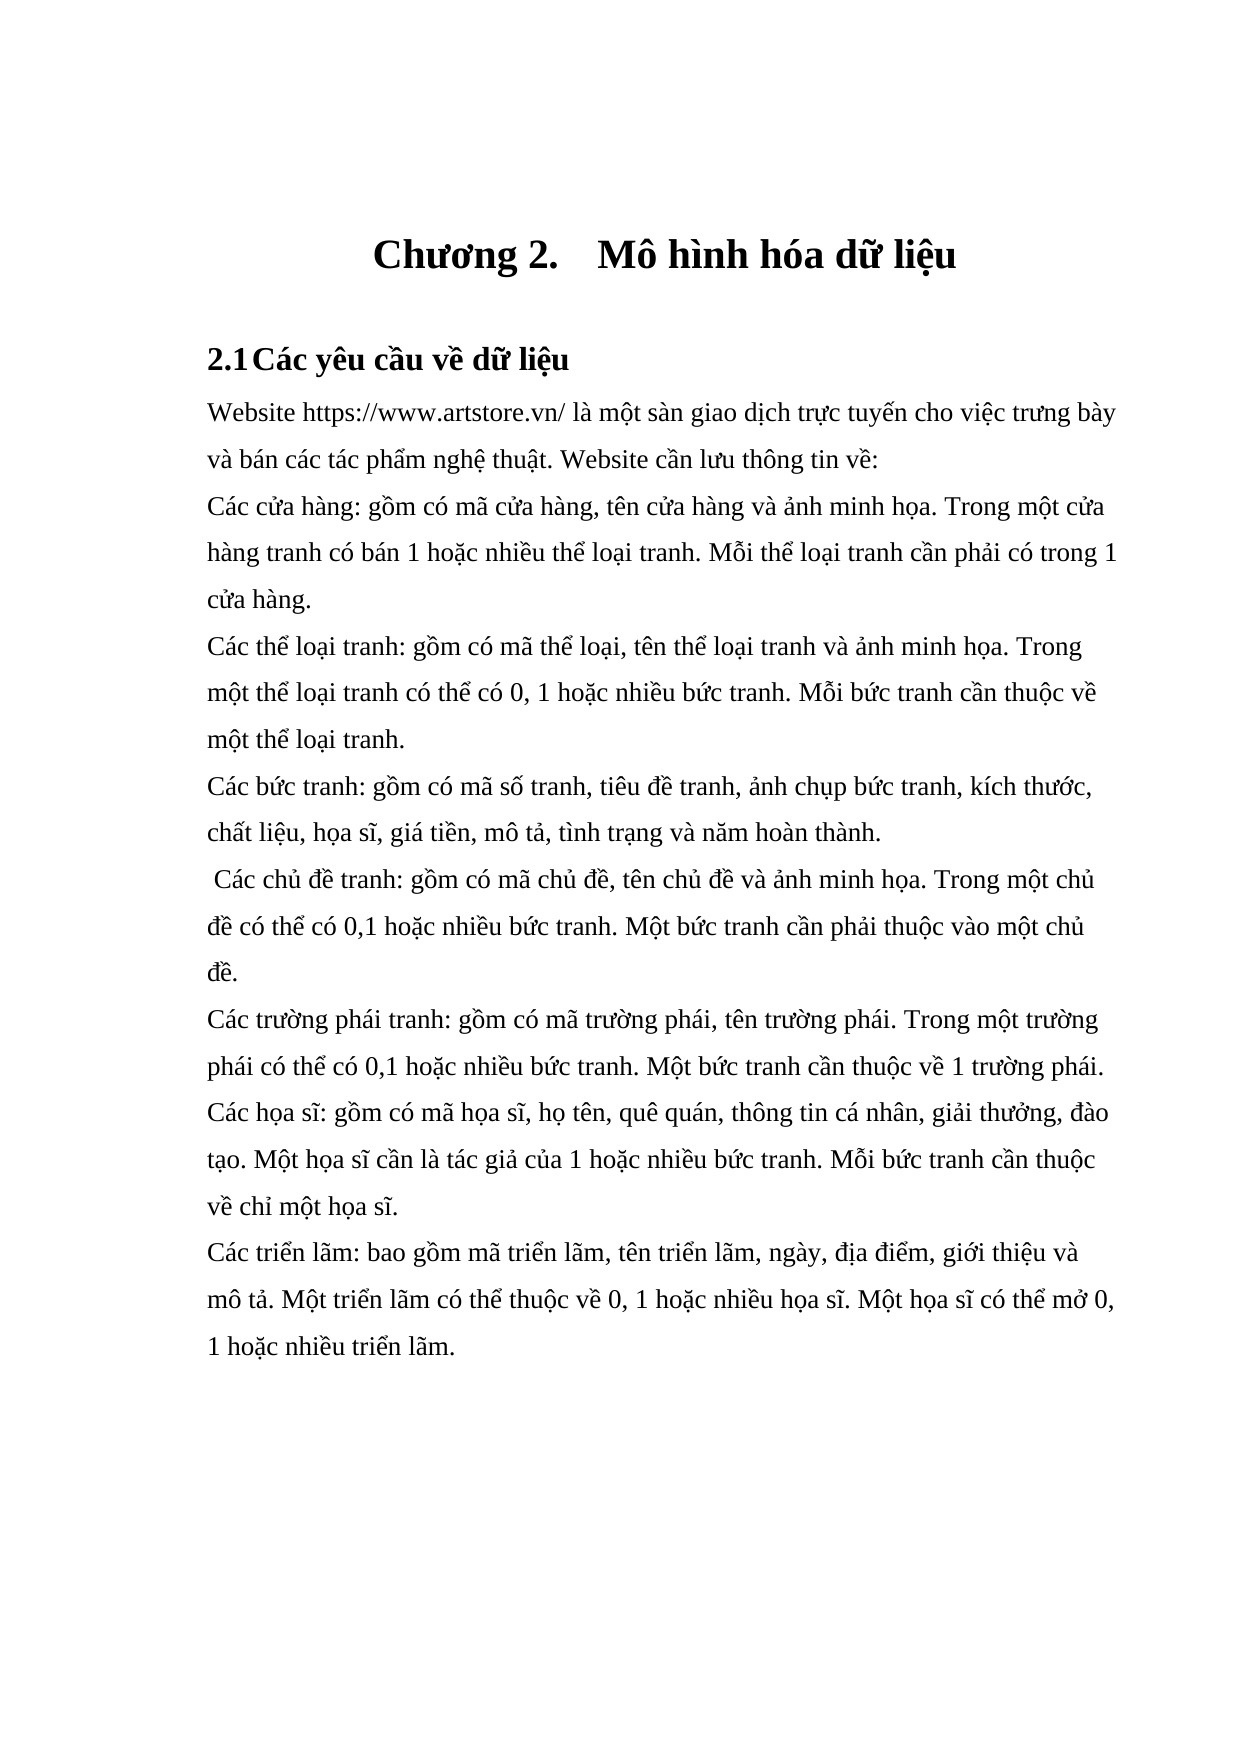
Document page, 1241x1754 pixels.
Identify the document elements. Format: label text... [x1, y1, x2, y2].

list Các yêu cầu về dữ liệu [207, 339, 1196, 377]
text Website https://www.artstore.vn/ là một sàn giao dịch trực tuyến cho việc trưng bày và bán các tác phẩm nghệ thuật. Website cần lưu thông tin về: [207, 396, 1119, 474]
text Các bức tranh: gồm có mã số tranh, tiêu đề tranh, ảnh chụp bức tranh, kích thước, chất liệu, họa sĩ, giá tiền, mô tả, tình trạng và năm hoàn thành. [207, 770, 1130, 847]
text Các chủ đề tranh: gồm có mã chủ đề, tên chủ đề và ảnh minh họa. Trong một chủ đề có thể có 0,1 hoặc nhiều bức tranh. Một bức tranh cần phải thuộc vào một chủ đề. [207, 863, 1114, 987]
text Các cửa hàng: gồm có mã cửa hàng, tên cửa hàng và ảnh minh họa. Trong một cửa hàng tranh có bán 1 hoặc nhiều thể loại tranh. Mỗi thể loại tranh cần phải có trong 1 cửa hàng. [207, 489, 1130, 614]
text Các trường phái tranh: gồm có mã trường phái, tên trường phái. Trong một trường phái có thể có 0,1 hoặc nhiều bức tranh. Một bức tranh cần thuộc về 1 trường phái. Các họa sĩ: gồm có mã họa sĩ, họ tên, quê quán, thông tin cá nhân, giải thưởng, đào tạo. Một họa sĩ cần là tác giả của 1 hoặc nhiều bức tranh. Mỗi bức tranh cần thuộc về chỉ một họa sĩ. [207, 1003, 1119, 1221]
text Các thể loại tranh: gồm có mã thể loại, tên thể loại tranh và ảnh minh họa. Trong một thể loại tranh có thể có 0, 1 hoặc nhiều bức tranh. Mỗi bức tranh cần thuộc về một thể loại tranh. [207, 630, 1119, 754]
subtitle Chương 2. Mô hình hóa dữ liệu [177, 230, 1152, 278]
text Các triển lãm: bao gồm mã triển lãm, tên triển lãm, ngày, địa điểm, giới thiệu và mô tả. Một triển lãm có thể thuộc về 0, 1 hoặc nhiều họa sĩ. Một họa sĩ có thể mở 0, 1 hoặc nhiều triển lãm. [207, 1236, 1119, 1361]
